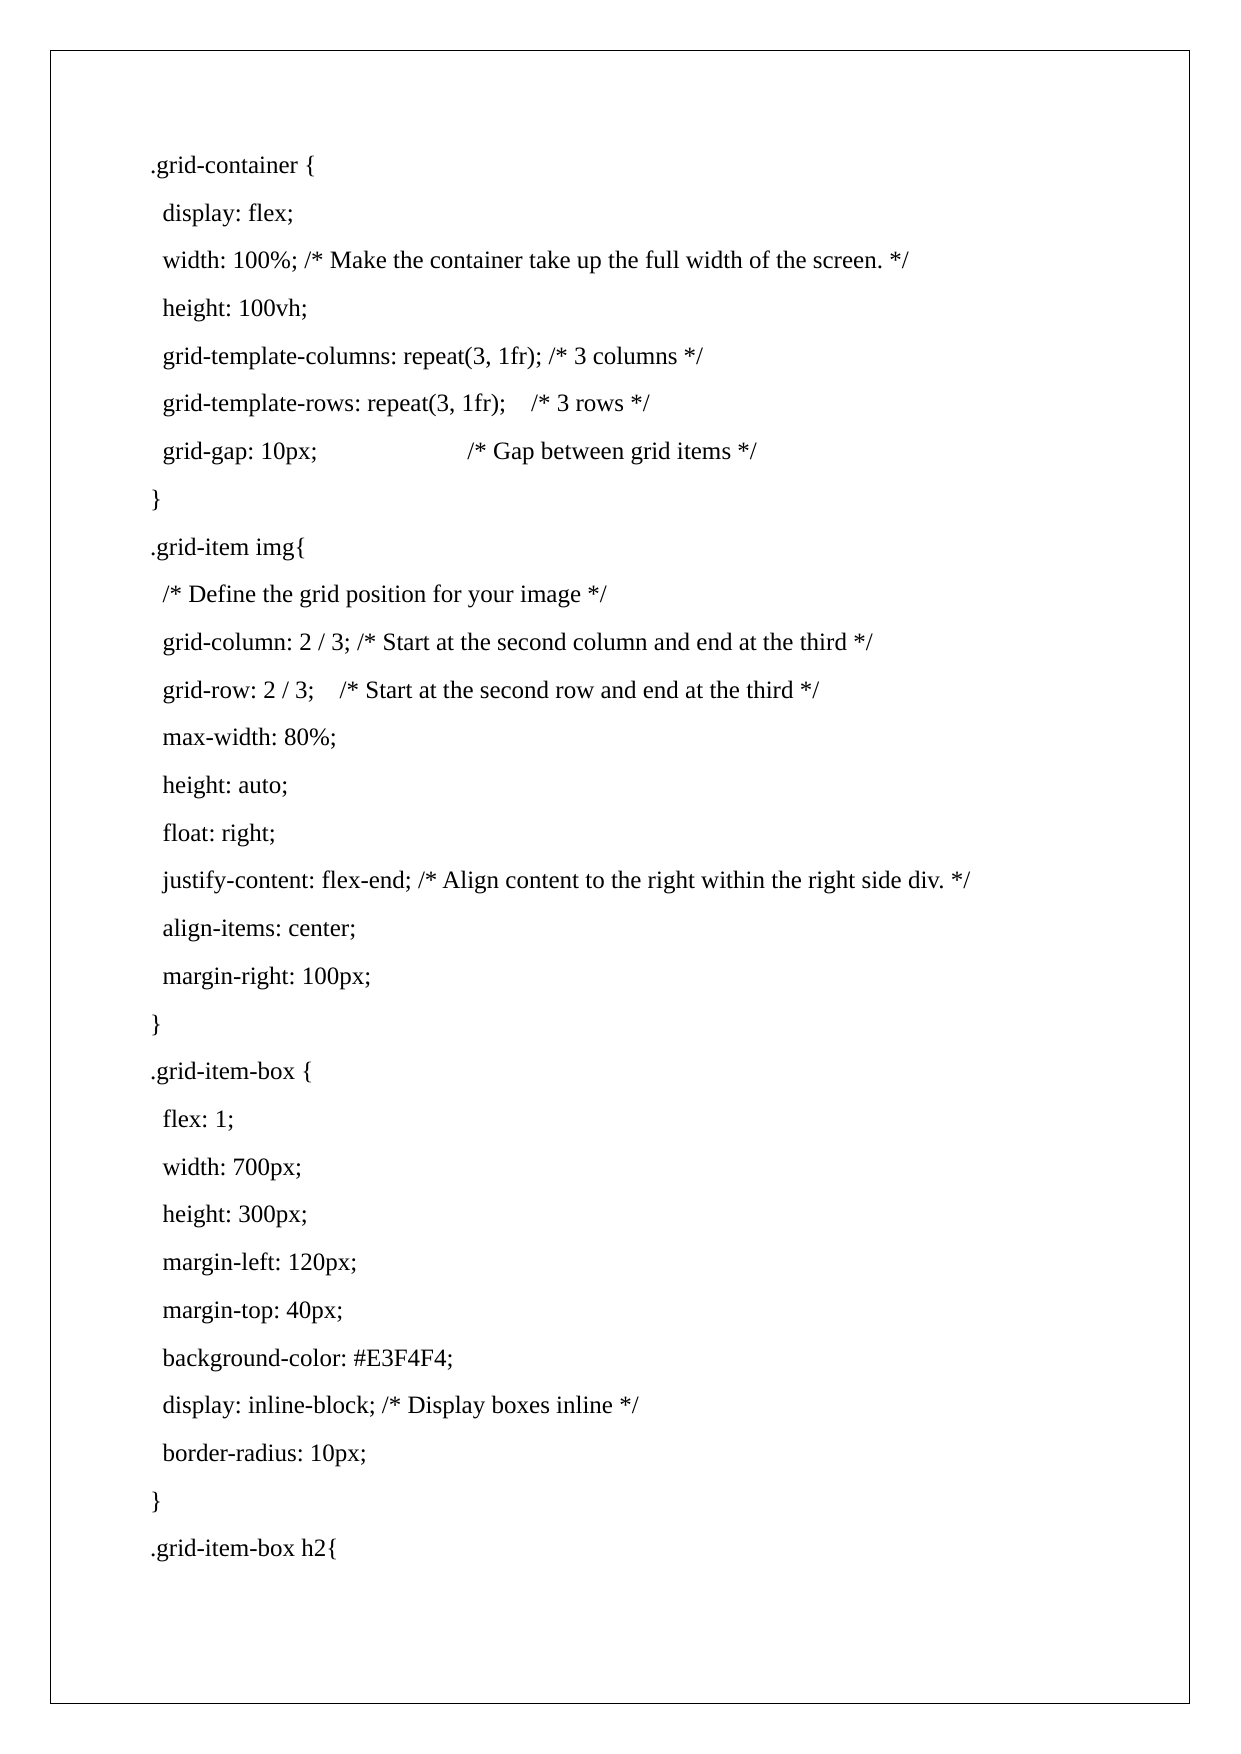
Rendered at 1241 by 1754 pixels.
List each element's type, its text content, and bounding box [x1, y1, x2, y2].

text width: 100%; /* Make the container take up the full width of the screen. */ [150, 245, 1090, 274]
text margin-left: 120px; [150, 1247, 1090, 1276]
text } [150, 1486, 1090, 1514]
text .grid-container { [150, 150, 1090, 179]
text height: auto; [150, 770, 1090, 799]
text margin-right: 100px; [150, 961, 1090, 990]
text grid-gap: 10px; /* Gap between grid items */ [150, 436, 1090, 465]
text justify-content: flex-end; /* Align content to the right within the right side div. */ [150, 866, 1090, 894]
text } [150, 484, 1090, 513]
text grid-template-columns: repeat(3, 1fr); /* 3 columns */ [150, 341, 1090, 369]
text height: 100vh; [150, 293, 1090, 322]
text display: inline-block; /* Display boxes inline */ [150, 1390, 1090, 1419]
text height: 300px; [150, 1199, 1090, 1228]
text display: flex; [150, 198, 1090, 226]
text .grid-item-box { [150, 1056, 1090, 1085]
text float: right; [150, 818, 1090, 847]
text align-items: center; [150, 913, 1090, 942]
text } [150, 1009, 1090, 1037]
text max-width: 80%; [150, 722, 1090, 751]
text .grid-item-box h2{ [150, 1533, 1090, 1562]
text grid-template-rows: repeat(3, 1fr); /* 3 rows */ [150, 388, 1090, 417]
text width: 700px; [150, 1152, 1090, 1181]
text border-radius: 10px; [150, 1438, 1090, 1467]
text background-color: #E3F4F4; [150, 1343, 1090, 1371]
text /* Define the grid position for your image */ [150, 579, 1090, 608]
text .grid-item img{ [150, 532, 1090, 560]
text grid-column: 2 / 3; /* Start at the second column and end at the third */ [150, 627, 1090, 656]
text margin-top: 40px; [150, 1295, 1090, 1324]
text flex: 1; [150, 1104, 1090, 1133]
text grid-row: 2 / 3; /* Start at the second row and end at the third */ [150, 675, 1090, 703]
